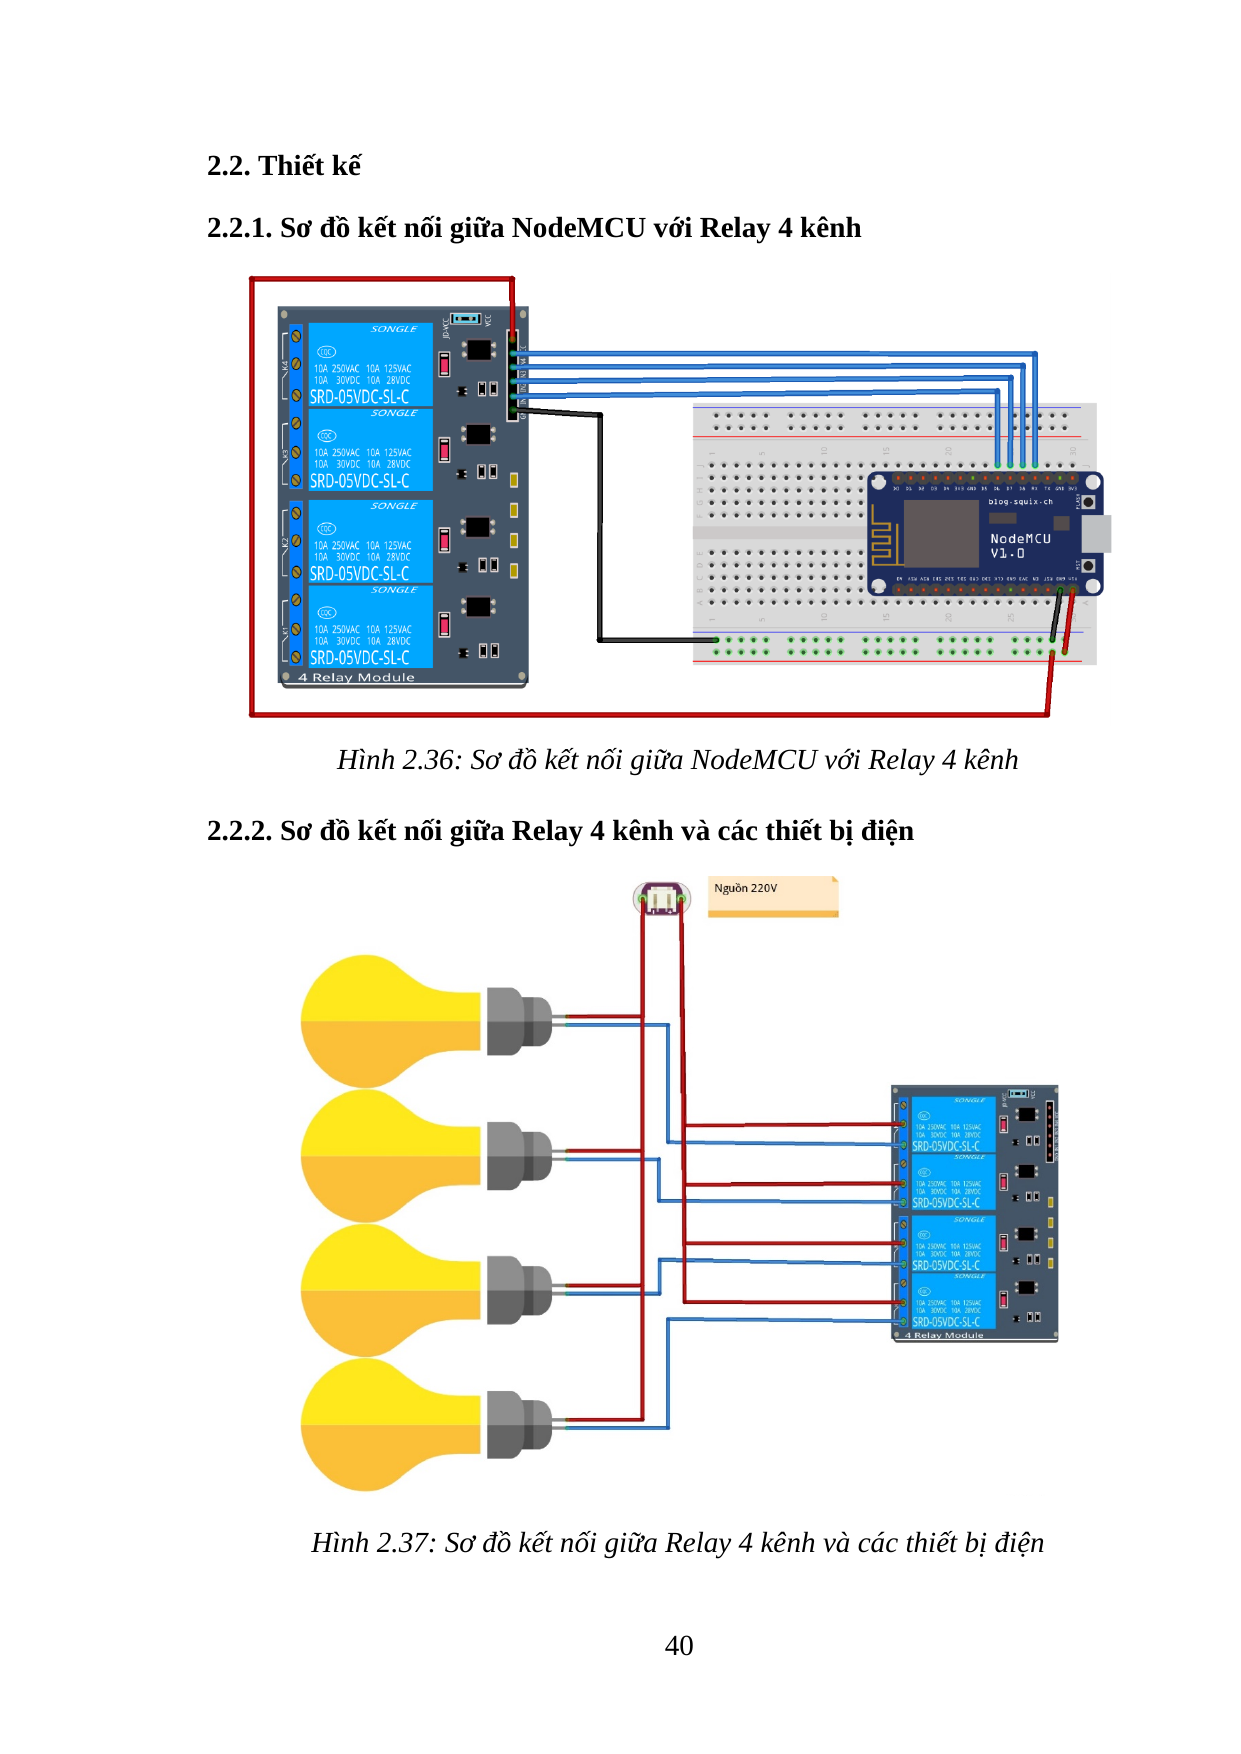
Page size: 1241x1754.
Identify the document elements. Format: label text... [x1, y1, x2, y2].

subtitle 2.2.2. Sơ đồ kết nối giữa Relay 4 kênh và các thiết bị điện [207, 813, 1152, 847]
picture [246, 273, 1112, 726]
subtitle 2.2. Thiết kế [207, 148, 1152, 181]
picture [300, 876, 1059, 1496]
subtitle 2.2.1. Sơ đồ kết nối giữa NodeMCU với Relay 4 kênh [207, 211, 1152, 244]
